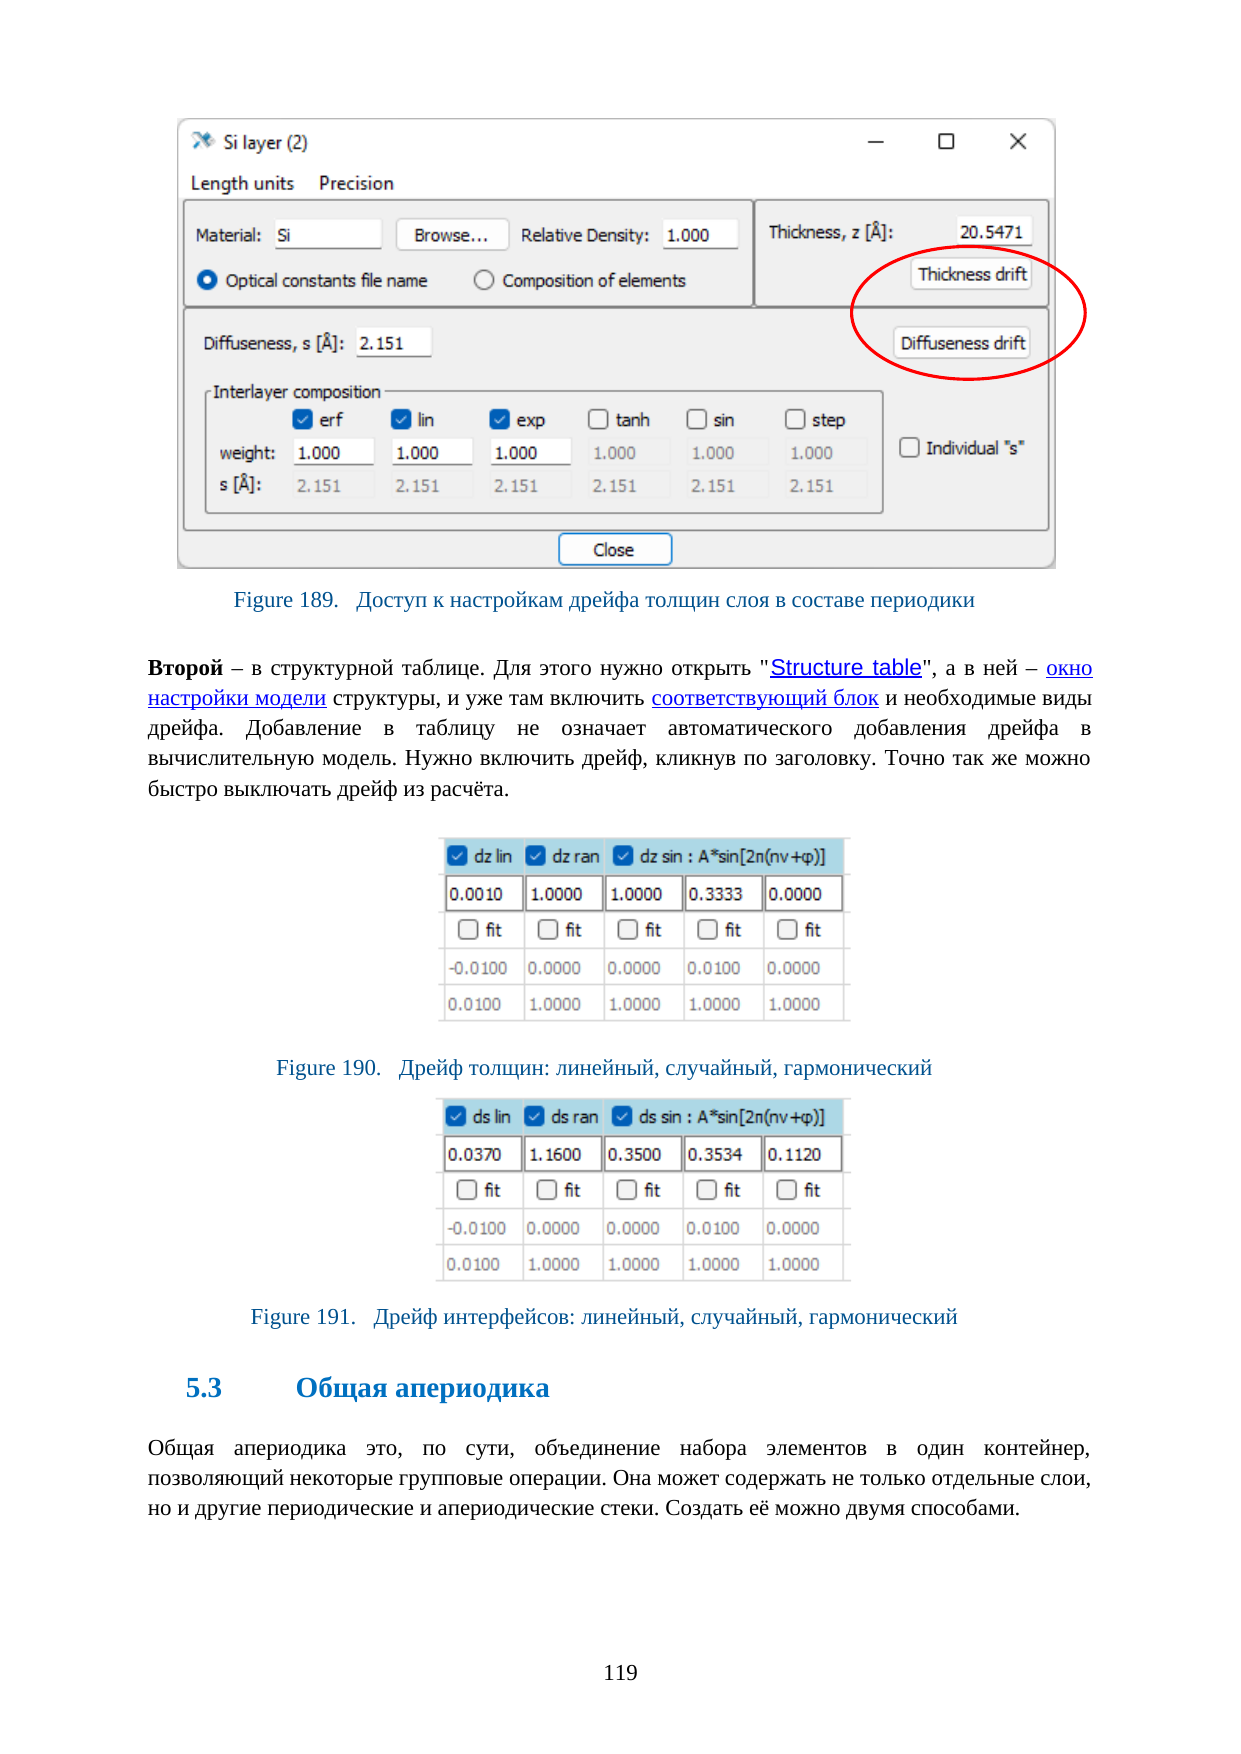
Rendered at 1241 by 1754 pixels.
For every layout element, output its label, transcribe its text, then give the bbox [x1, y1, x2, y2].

picture [177, 118, 1056, 569]
text Второй – в структурной таблице. Для этого нужно открыть "Structure table", а в ней – окно настройки модели структуры, и уже там включить соответствующий блок и необходимые виды дрейфа. Добавление в таблицу не означает автоматического добавления дрейфа в вычислительную модель. Нужно включить дрейф, кликнув по заголовку. Точно так же можно быстро выключать дрейф из расчёта. [148, 654, 1093, 801]
picture [438, 833, 851, 1028]
text Общая апериодика это, по сути, объединение набора элементов в один контейнер, позволяющий некоторые групповые операции. Она может содержать не только отдельные слои, но и другие периодические и апериодические стеки. Создать её можно двумя способами. [148, 1434, 1093, 1521]
picture [435, 1092, 852, 1288]
picture [854, 249, 1056, 377]
subtitle Общая апериодика [155, 1371, 1093, 1404]
